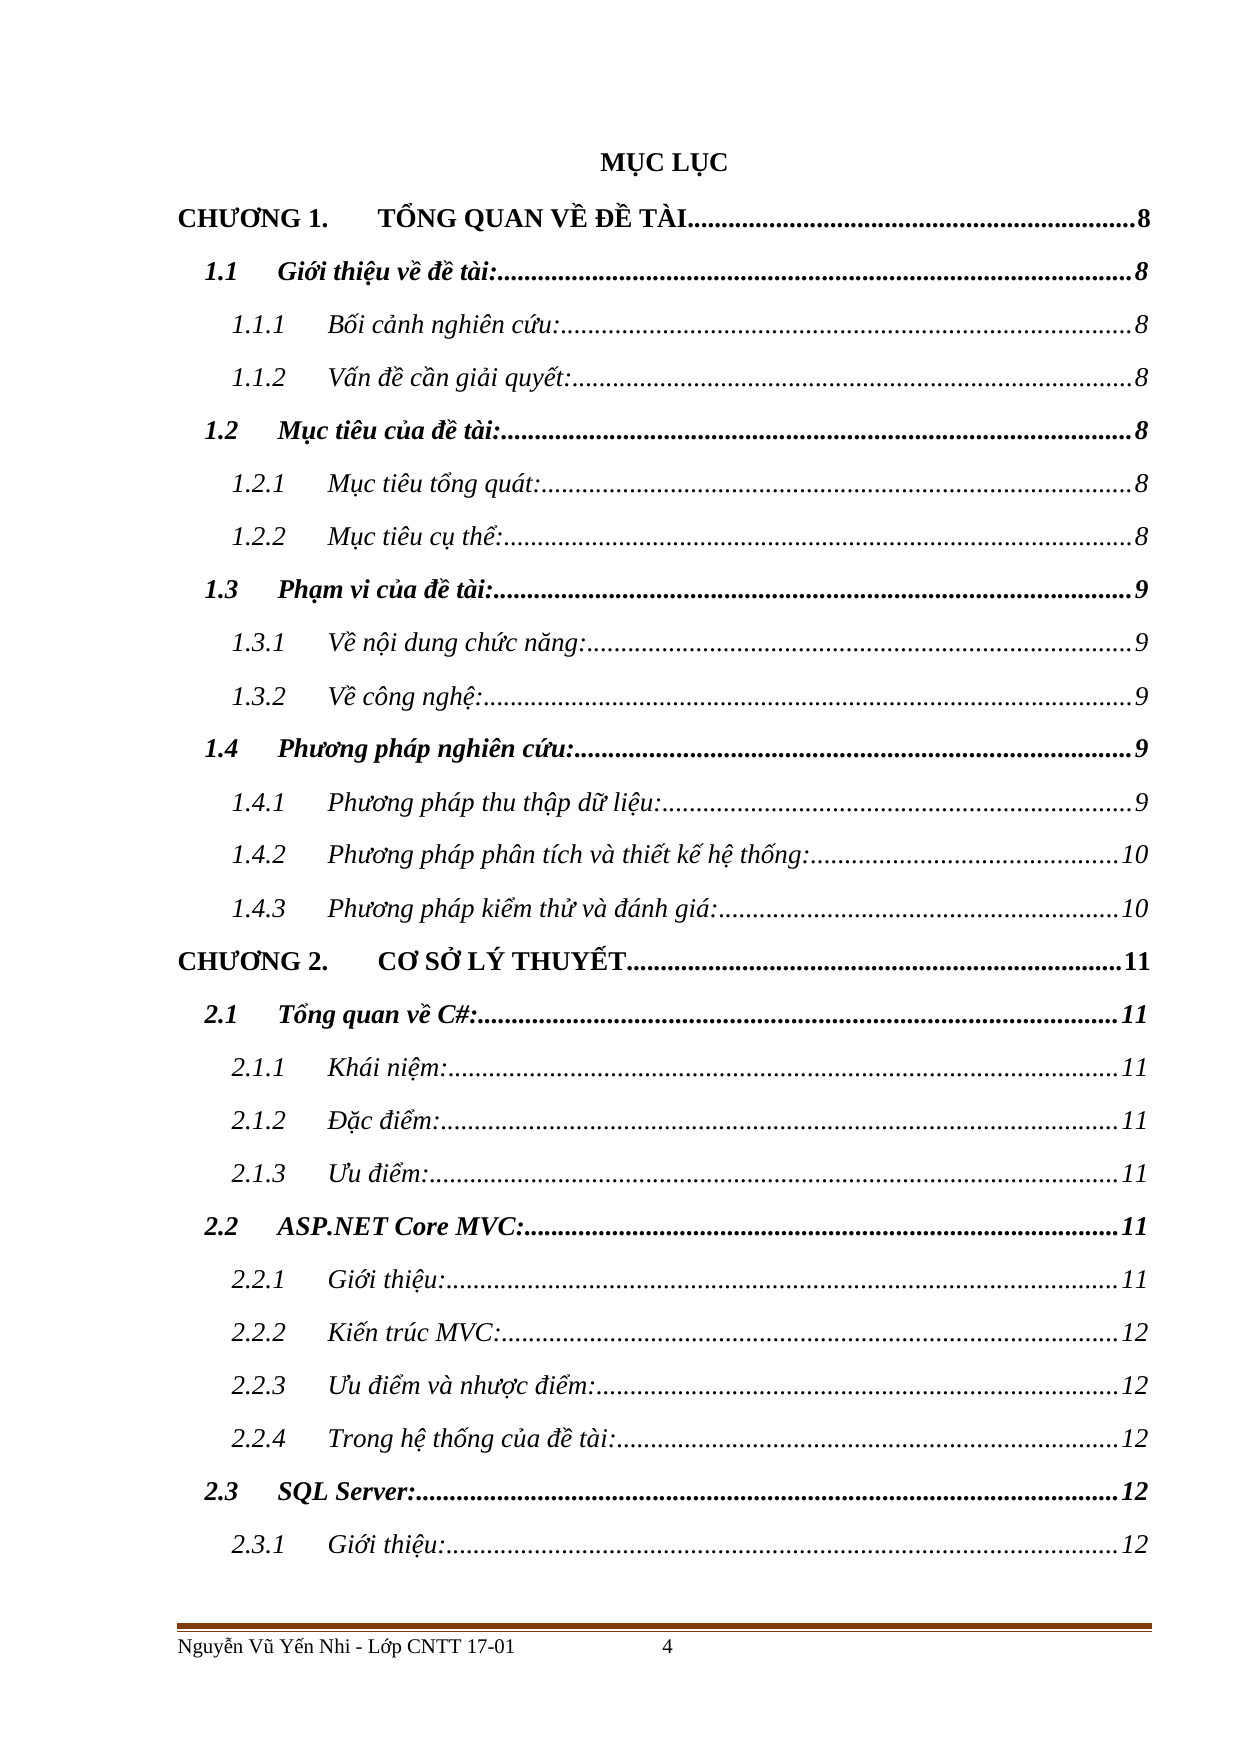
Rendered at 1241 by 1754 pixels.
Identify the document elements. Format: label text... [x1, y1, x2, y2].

text 2.2 ASP.NET Core MVC: 11 [204, 1210, 1152, 1241]
text CHƯƠNG 1. TỔNG QUAN VỀ ĐỀ TÀI 8 [177, 202, 1152, 233]
text 2.1.1 Khái niệm: 11 [231, 1051, 1152, 1082]
text 1.4.3 Phương pháp kiểm thử và đánh giá: 10 [231, 892, 1152, 923]
text 1.4.2 Phương pháp phân tích và thiết kế hệ thống: 10 [231, 839, 1152, 870]
text 1.2.1 Mục tiêu tổng quát: 8 [231, 467, 1152, 499]
text 2.2.1 Giới thiệu: 11 [231, 1263, 1152, 1294]
text CHƯƠNG 2. CƠ SỞ LÝ THUYẾT 11 [177, 945, 1152, 976]
text 2.1 Tổng quan về C#: 11 [204, 998, 1152, 1029]
text 1.1 Giới thiệu về đề tài: 8 [204, 255, 1152, 287]
text 2.2.2 Kiến trúc MVC: 12 [231, 1316, 1152, 1347]
text 1.3.1 Về nội dung chức năng: 9 [231, 627, 1152, 658]
text 1.3 Phạm vi của đề tài: 9 [204, 573, 1152, 605]
text 1.1.1 Bối cảnh nghiên cứu: 8 [231, 308, 1152, 339]
text 2.1.2 Đặc điểm: 11 [231, 1104, 1152, 1135]
text 2.2.4 Trong hệ thống của đề tài: 12 [231, 1422, 1152, 1453]
text 1.1.2 Vấn đề cần giải quyết: 8 [231, 361, 1152, 393]
text 1.2 Mục tiêu của đề tài: 8 [204, 414, 1152, 446]
text 1.4.1 Phương pháp thu thập dữ liệu: 9 [231, 786, 1152, 817]
text 1.2.2 Mục tiêu cụ thể: 8 [231, 521, 1152, 552]
text 2.3.1 Giới thiệu: 12 [231, 1528, 1152, 1559]
text 1.3.2 Về công nghệ: 9 [231, 679, 1152, 711]
text 2.3 SQL Server: 12 [204, 1475, 1152, 1506]
text 1.4 Phương pháp nghiên cứu: 9 [204, 733, 1152, 764]
text 2.1.3 Ưu điểm: 11 [231, 1157, 1152, 1188]
text 2.2.3 Ưu điểm và nhược điểm: 12 [231, 1369, 1152, 1400]
text MỤC LỤC [177, 146, 1152, 177]
